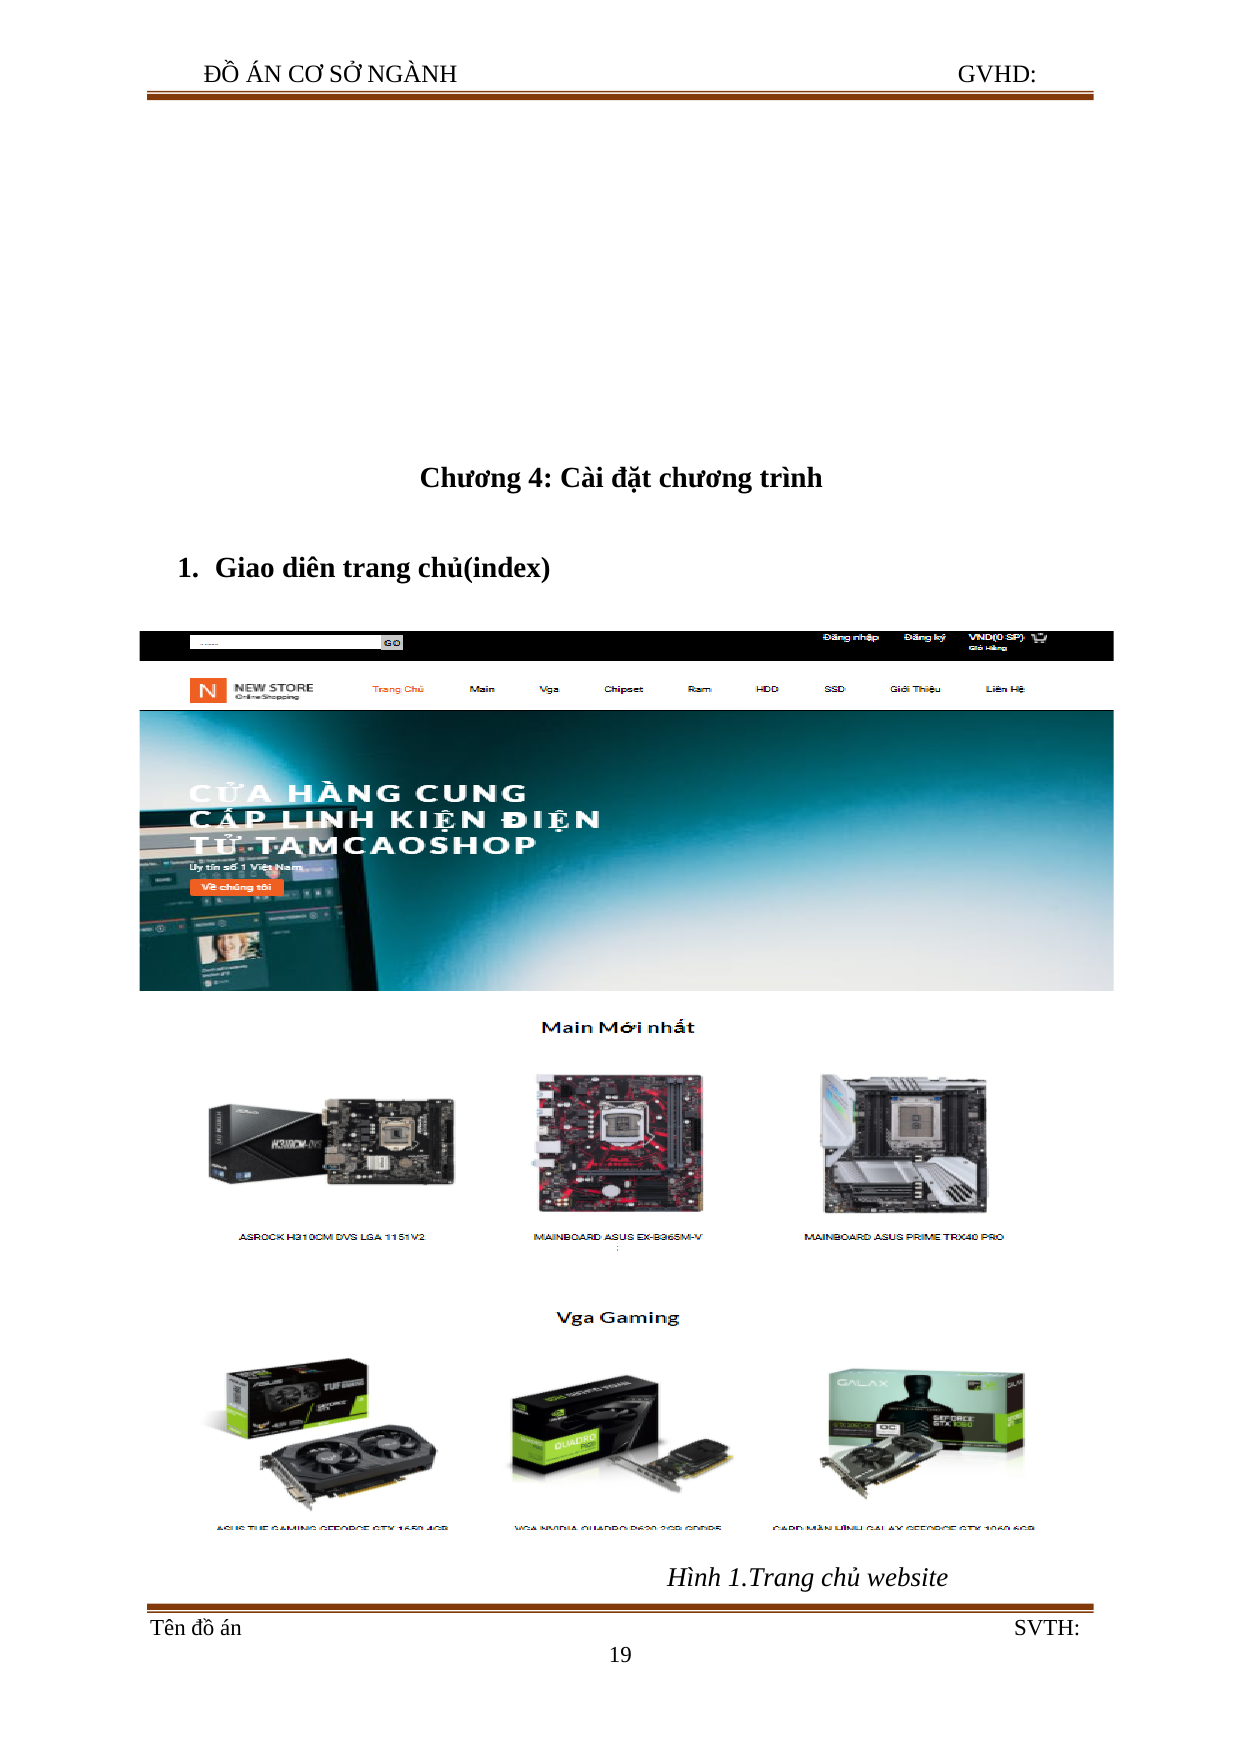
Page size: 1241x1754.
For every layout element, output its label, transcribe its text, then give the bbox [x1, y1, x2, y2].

list Giao diên trang chủ(index) [177, 550, 1103, 583]
text Hình 1.Trang chủ website [139, 1561, 1103, 1592]
text Chương 4: Cài đặt chương trình [139, 460, 1103, 493]
